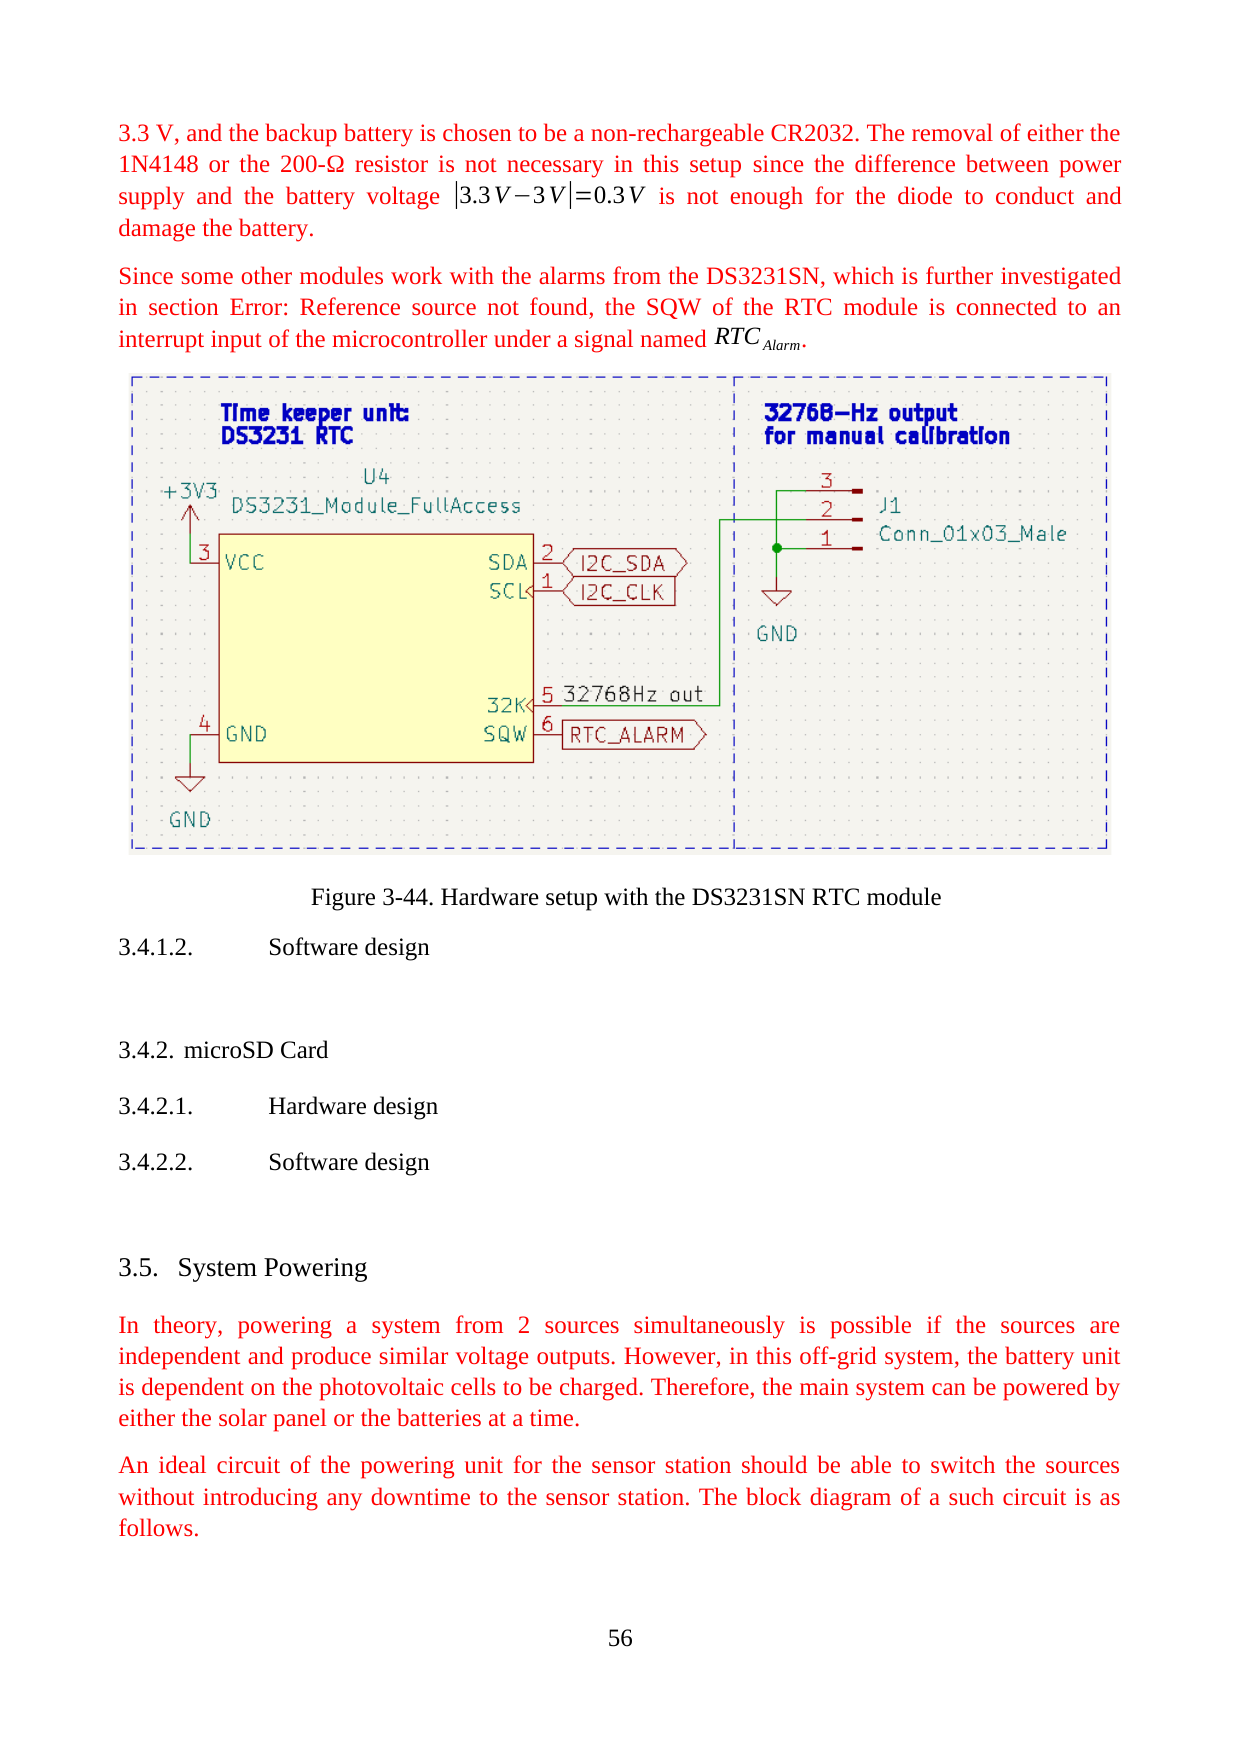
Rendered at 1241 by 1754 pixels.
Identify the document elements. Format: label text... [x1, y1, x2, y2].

subtitle Software design [118, 932, 1122, 960]
subtitle System Powering [118, 1251, 1122, 1282]
subtitle Hardware design [118, 1091, 1122, 1120]
subtitle microSD Card [118, 1035, 1122, 1064]
text An ideal circuit of the powering unit for the sensor station should be able to switch the sources without introducing any downtime to the sensor station. The block diagram of a such circuit is as follows. [118, 1451, 1122, 1541]
text In theory, powering a system from 2 sources simultaneously is possible if the sources are independent and produce similar voltage outputs. However, in this off-grid system, the battery unit is dependent on the photovoltaic cells to be charged. Therefore, the main system can be powered by either the solar panel or the batteries at a time. [118, 1310, 1122, 1432]
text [118, 118, 1122, 242]
subtitle Software design [118, 1147, 1122, 1176]
picture [128, 373, 1112, 855]
